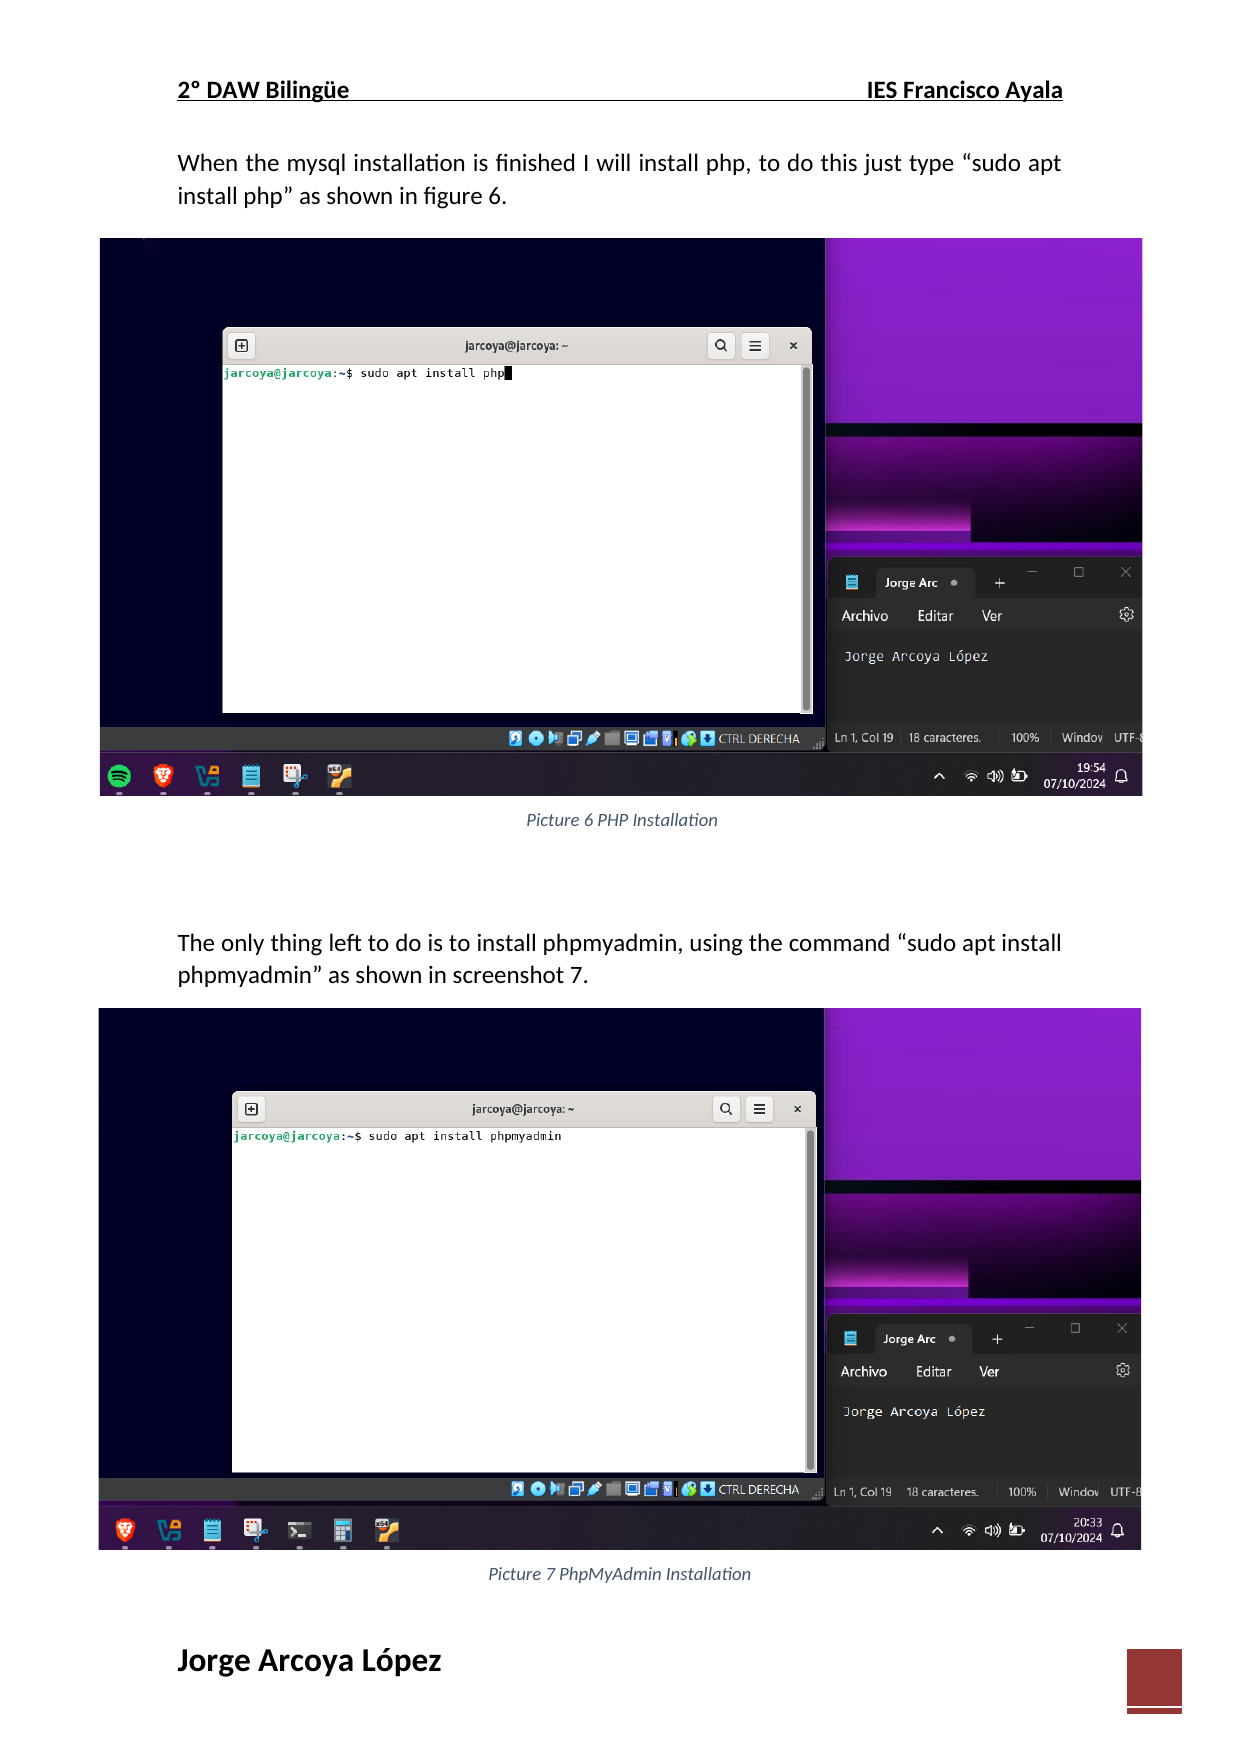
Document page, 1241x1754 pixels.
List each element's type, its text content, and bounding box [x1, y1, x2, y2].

text When the mysql installation is finished I will install php, to do this just type “sudo apt install php” as shown in figure 6. [177, 148, 1063, 211]
picture [98, 238, 1142, 795]
text The only thing left to do is to install phpmyadmin, using the command “sudo apt install phpmyadmin” as shown in screenshot 7. [177, 927, 1063, 990]
picture [97, 1008, 1140, 1549]
